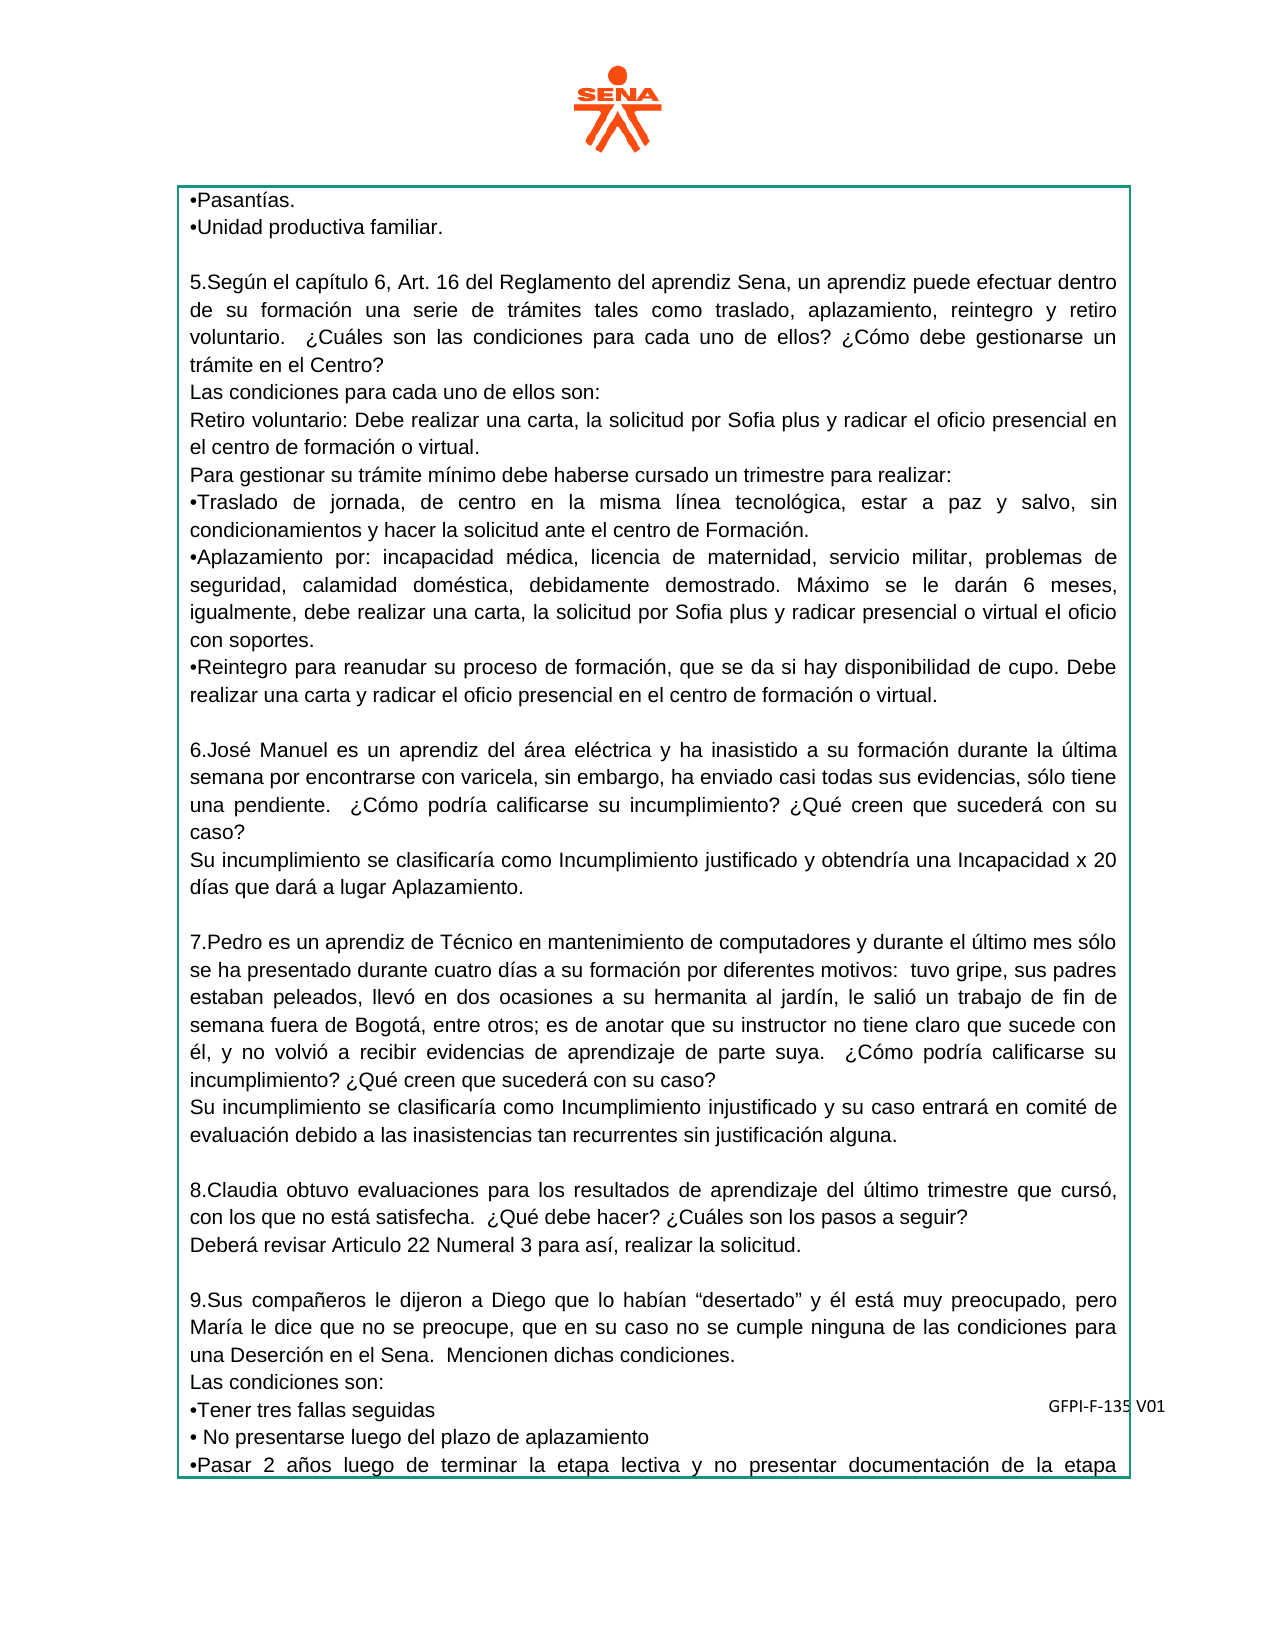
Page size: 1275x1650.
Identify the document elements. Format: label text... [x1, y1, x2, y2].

picture [564, 62, 668, 157]
